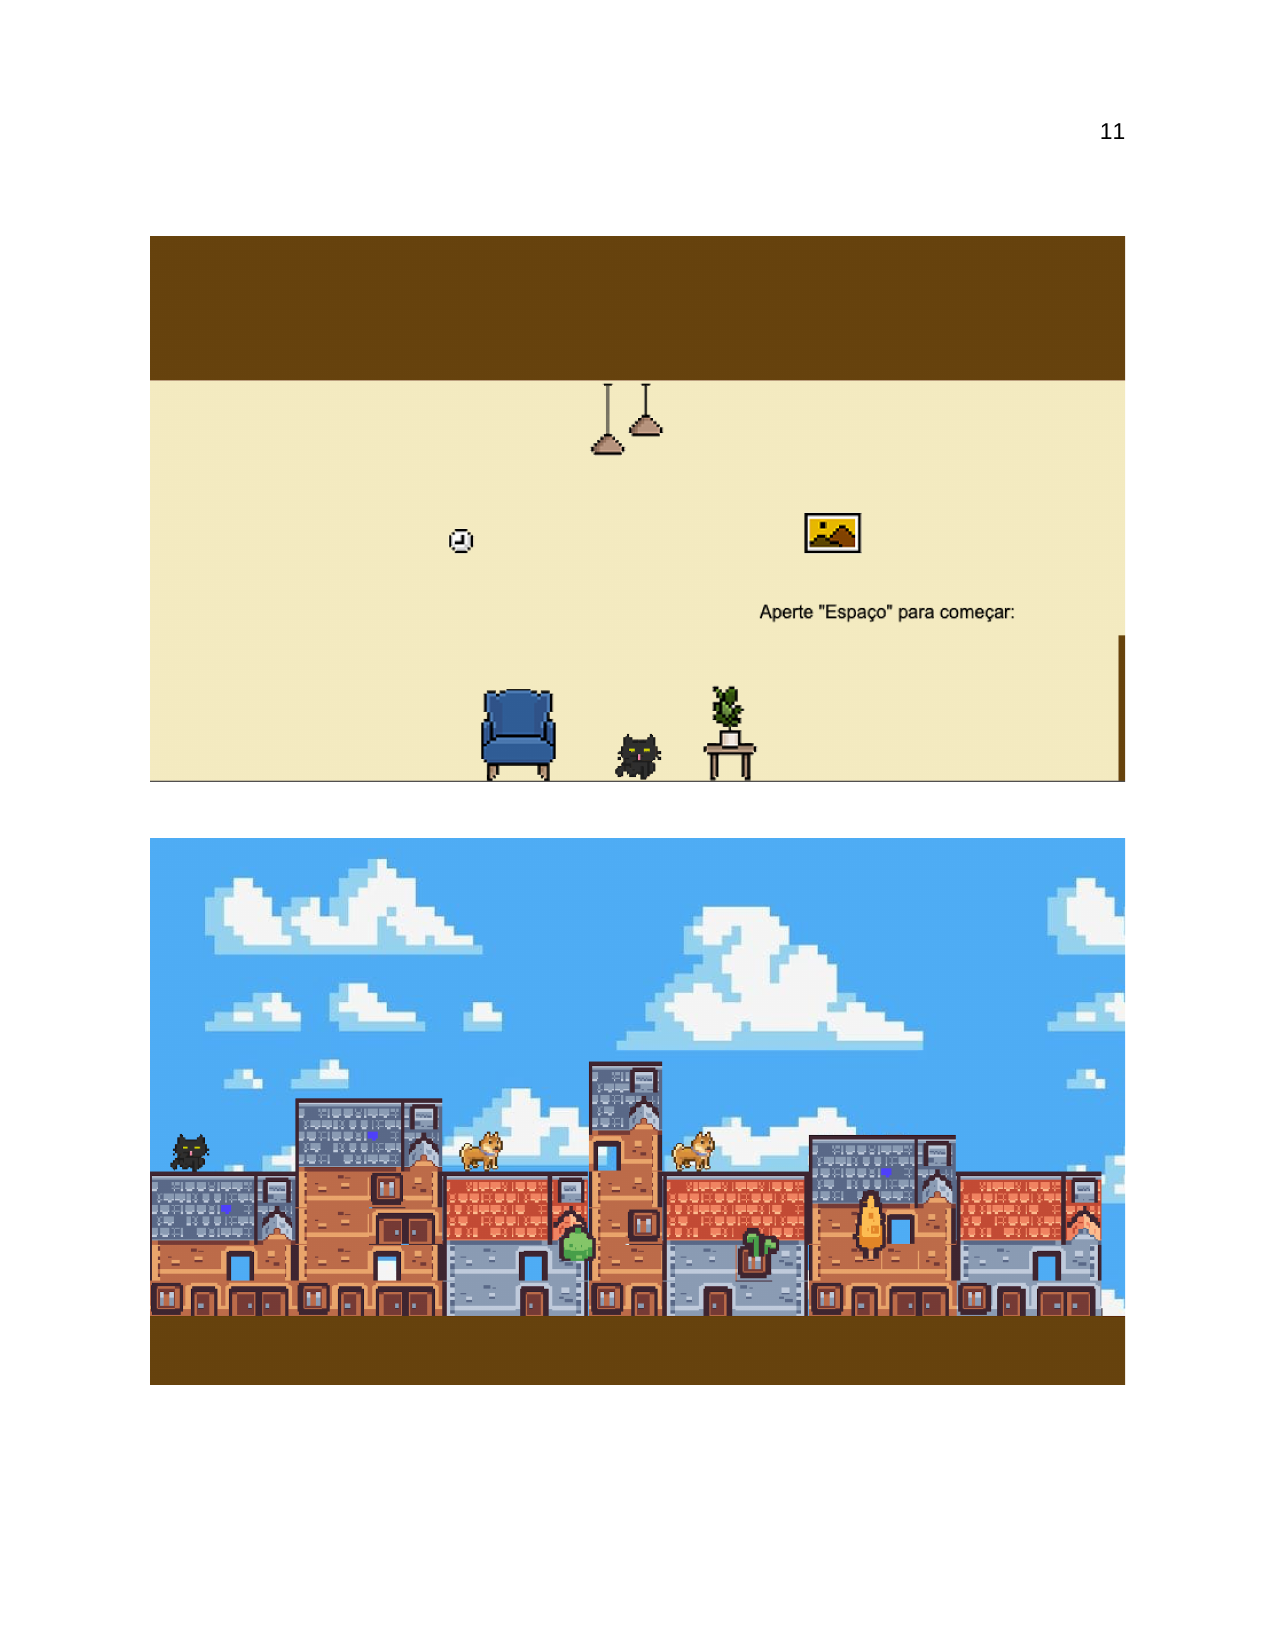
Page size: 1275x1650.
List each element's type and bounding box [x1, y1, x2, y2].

picture [150, 838, 1125, 1385]
picture [150, 236, 1125, 782]
